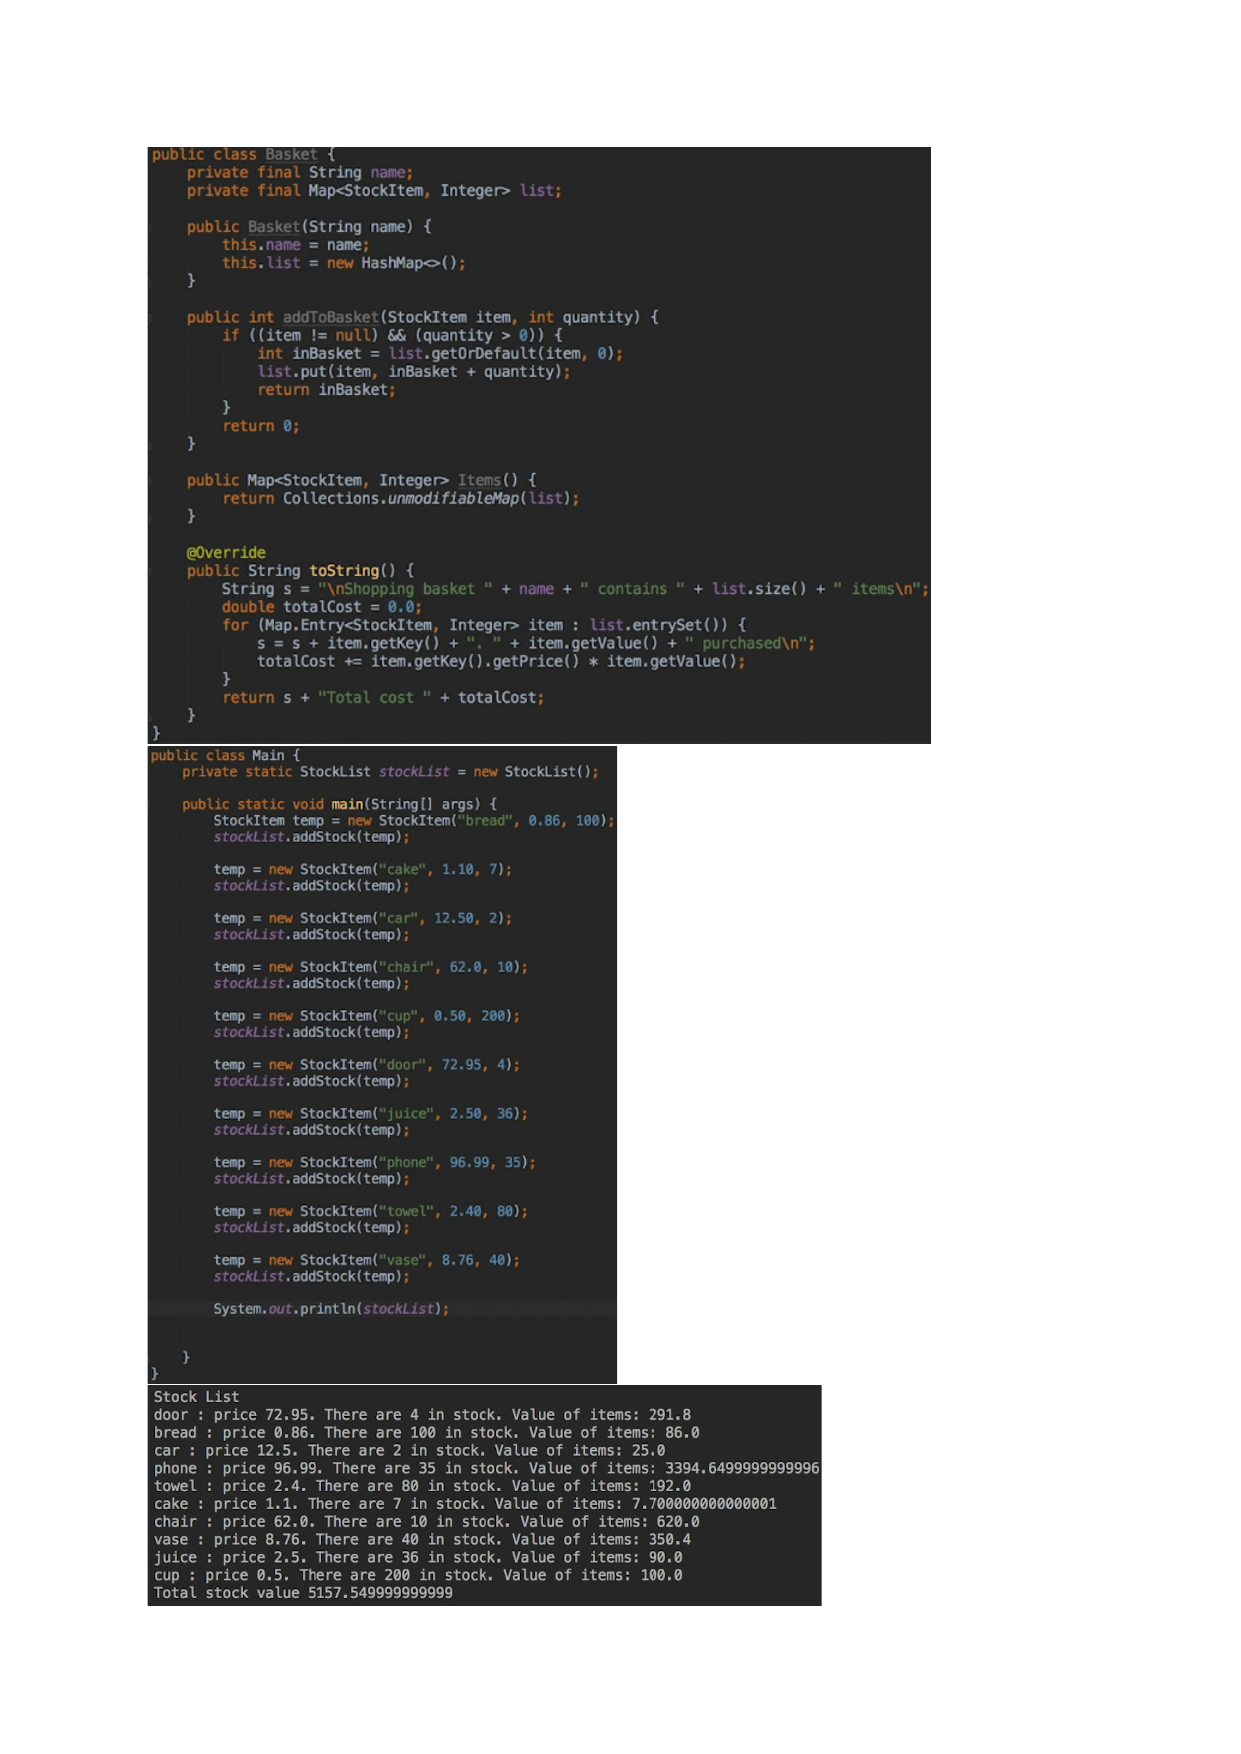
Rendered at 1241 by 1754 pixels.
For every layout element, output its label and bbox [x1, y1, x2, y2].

picture [147, 1385, 822, 1606]
picture [147, 147, 931, 744]
picture [147, 746, 618, 1384]
text [148, 148, 1093, 1605]
